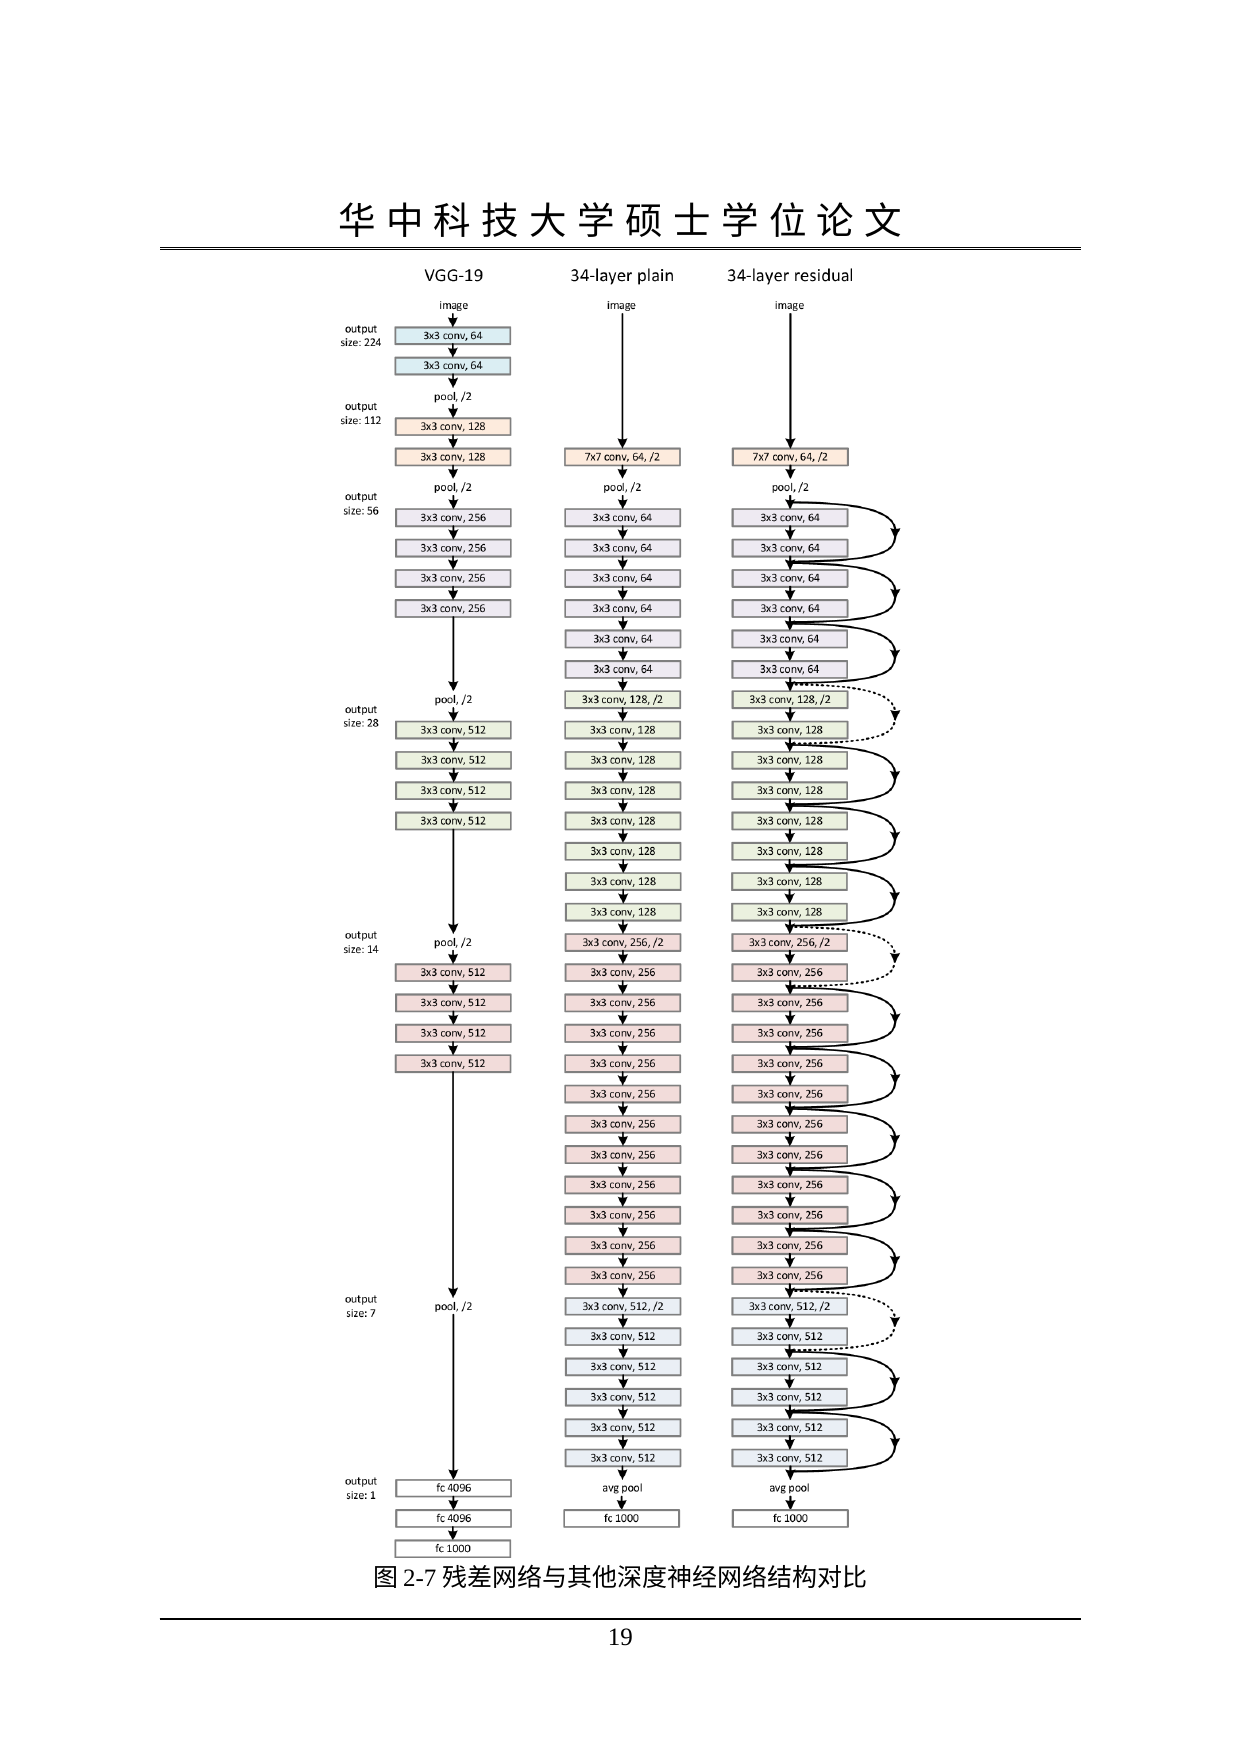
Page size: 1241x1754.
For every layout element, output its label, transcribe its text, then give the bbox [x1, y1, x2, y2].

picture [331, 265, 910, 1558]
text 图2-7 残差网络与其他深度神经网络结构对比 [159, 1558, 1081, 1594]
